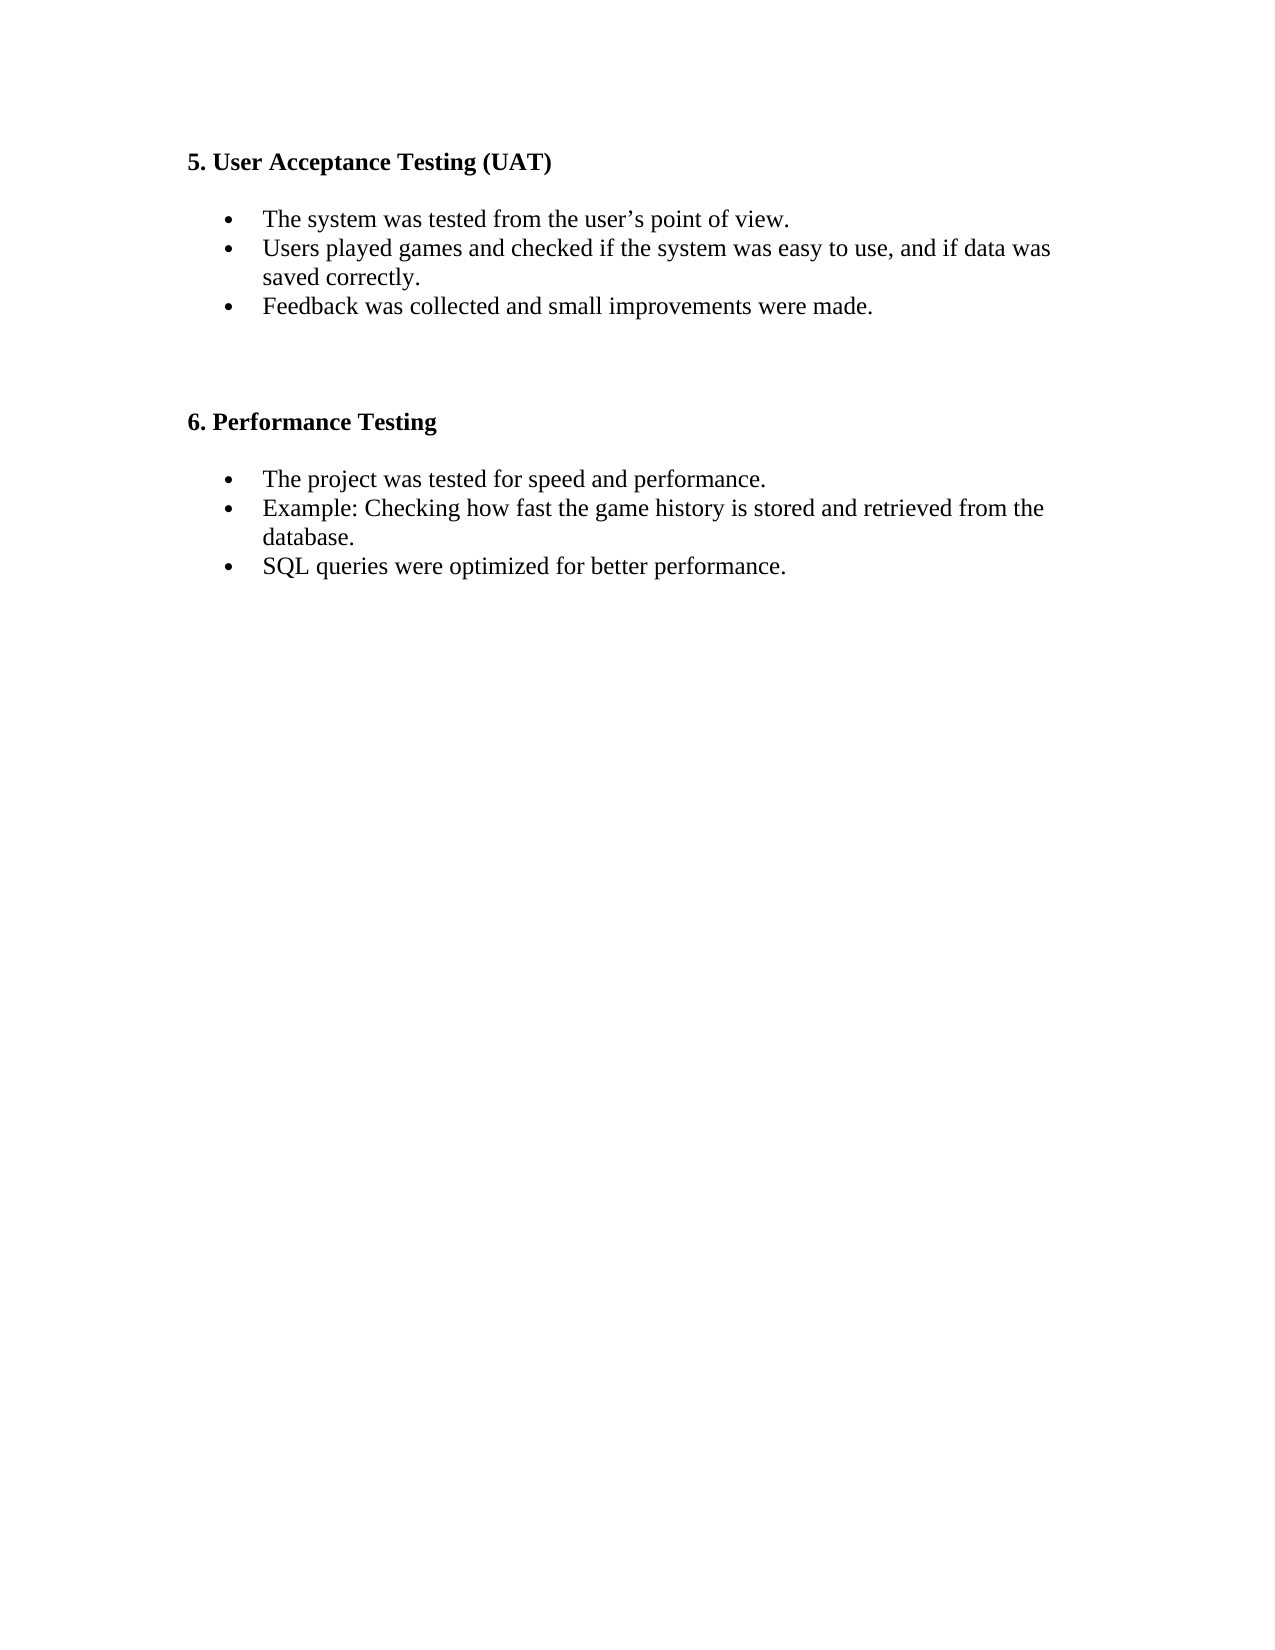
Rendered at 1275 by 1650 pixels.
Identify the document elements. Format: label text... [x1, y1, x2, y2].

list The project was tested for speed and performance. [225, 464, 1087, 493]
list Example: Checking how fast the game history is stored and retrieved from the database. [225, 493, 1087, 551]
text 5. User Acceptance Testing (UAT) [187, 147, 1087, 175]
list SQL queries were optimized for better performance. [225, 551, 1087, 579]
list Feedback was collected and small improvements were made. [225, 291, 1087, 319]
list Users played games and checked if the system was easy to use, and if data was saved correctly. [225, 233, 1087, 291]
text 6. Performance Testing [187, 407, 1087, 435]
list The system was tested from the user’s point of view. [225, 204, 1087, 233]
